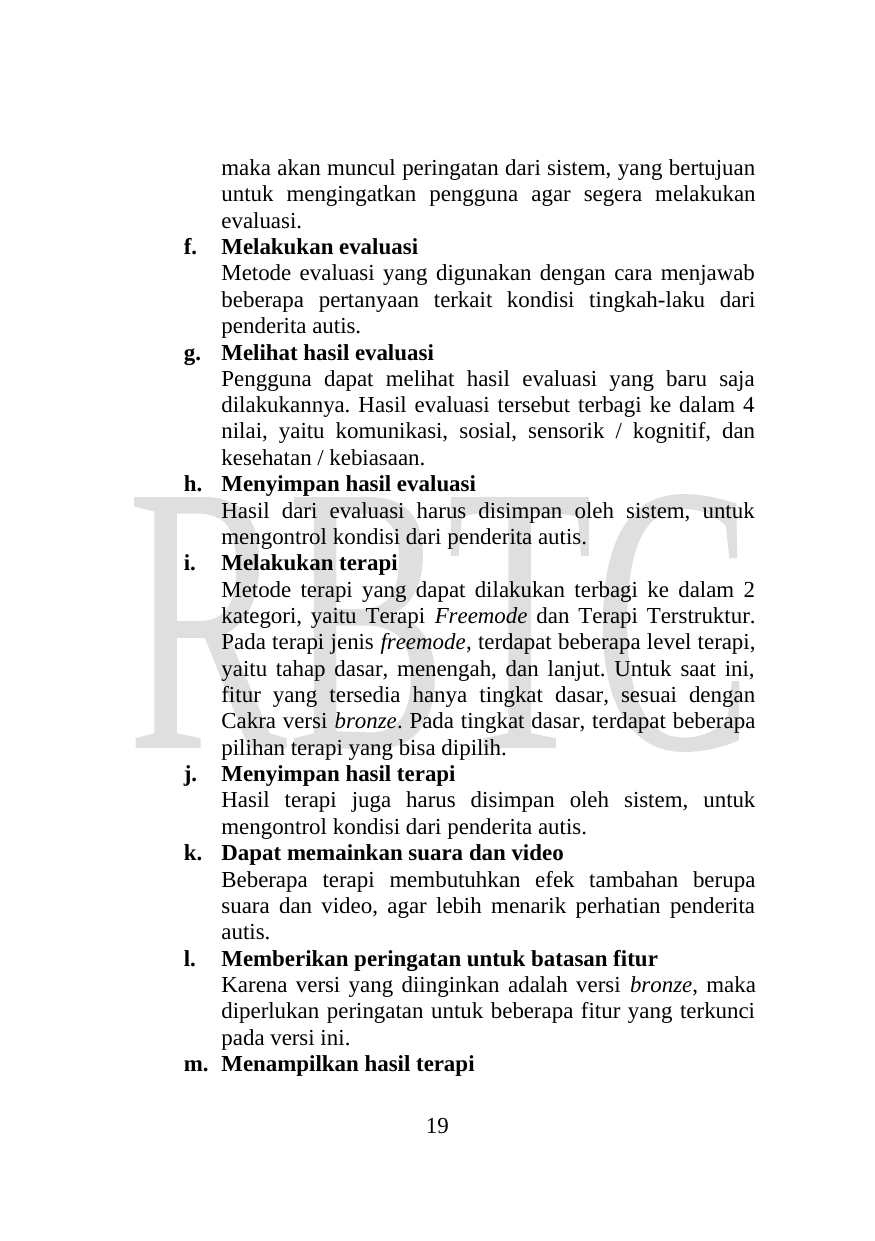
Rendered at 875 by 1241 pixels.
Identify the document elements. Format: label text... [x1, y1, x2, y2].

list Menampilkan hasil terapi [184, 1050, 756, 1076]
list Menyimpan hasil terapi [184, 760, 756, 787]
list Menyimpan hasil evaluasi [184, 470, 756, 497]
list Metode evaluasi yang digunakan dengan cara menjawab beberapa pertanyaan terkait kondisi tingkah-laku dari penderita autis. [221, 259, 756, 338]
list Pengguna dapat melihat hasil evaluasi yang baru saja dilakukannya. Hasil evaluasi tersebut terbagi ke dalam 4 nilai, yaitu komunikasi, sosial, sensorik / kognitif, dan kesehatan / kebiasaan. [221, 365, 756, 470]
list Memberikan peringatan untuk batasan fitur [184, 945, 756, 971]
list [221, 154, 756, 233]
list Melakukan evaluasi [184, 233, 756, 259]
list Karena versi yang diinginkan adalah versi bronze, maka diperlukan peringatan untuk beberapa fitur yang terkunci pada versi ini. [221, 971, 756, 1050]
list Dapat memainkan suara dan video [184, 839, 756, 866]
list Melihat hasil evaluasi [184, 338, 756, 365]
list Hasil terapi juga harus disimpan oleh sistem, untuk mengontrol kondisi dari penderita autis. [221, 787, 756, 839]
list Melakukan terapi [184, 549, 756, 576]
list Metode terapi yang dapat dilakukan terbagi ke dalam 2 kategori, yaitu Terapi Freemode dan Terapi Terstruktur. Pada terapi jenis freemode, terdapat beberapa level terapi, yaitu tahap dasar, menengah, dan lanjut. Untuk saat ini, fitur yang tersedia hanya tingkat dasar, sesuai dengan Cakra versi bronze. Pada tingkat dasar, terdapat beberapa pilihan terapi yang bisa dipilih. [221, 576, 756, 760]
list Beberapa terapi membutuhkan efek tambahan berupa suara dan video, agar lebih menarik perhatian penderita autis. [221, 866, 756, 945]
list Hasil dari evaluasi harus disimpan oleh sistem, untuk mengontrol kondisi dari penderita autis. [221, 497, 756, 549]
